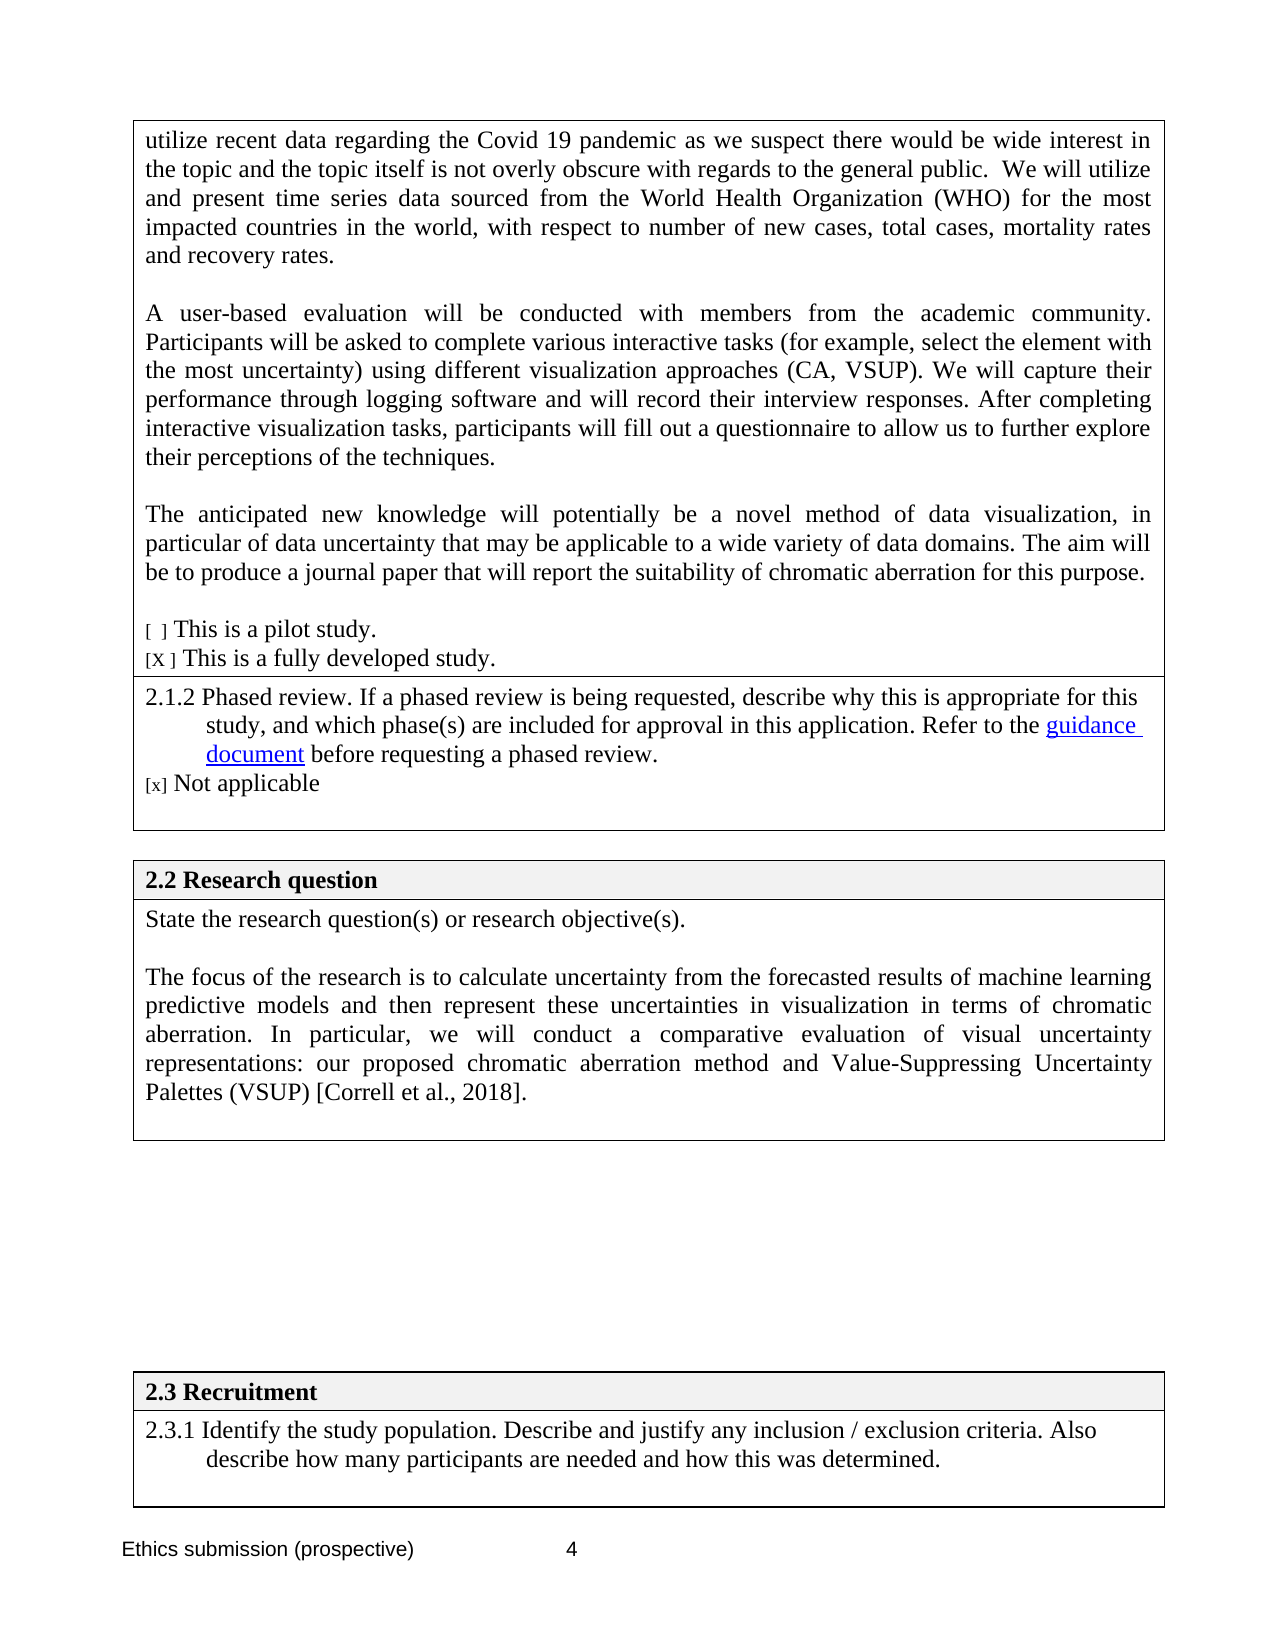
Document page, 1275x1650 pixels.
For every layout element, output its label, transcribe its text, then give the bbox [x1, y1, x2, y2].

table_cell State the research question(s) or research objective(s). The focus of the research is to calculate uncertainty from the forecasted results of machine learning predictive models and then represent these uncertainties in visualization in terms of chromatic aberration. In particular, we will conduct a comparative evaluation of visual uncertainty representations: our proposed chromatic aberration method and Value-Suppressing Uncertainty Palettes (VSUP) [Correll et al., 2018]. [134, 900, 1164, 1140]
table_cell 2.1.2 Phased review. If a phased review is being requested, describe why this is appropriate for this study, and which phase(s) are included for approval in this application. Refer to the guidance document before requesting a phased review. [x] Not applicable [134, 677, 1164, 830]
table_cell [134, 1411, 1164, 1506]
table_header 2.3 Recruitment [134, 1373, 1164, 1410]
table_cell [134, 121, 1164, 676]
table_header 2.2 Research question [134, 861, 1164, 898]
